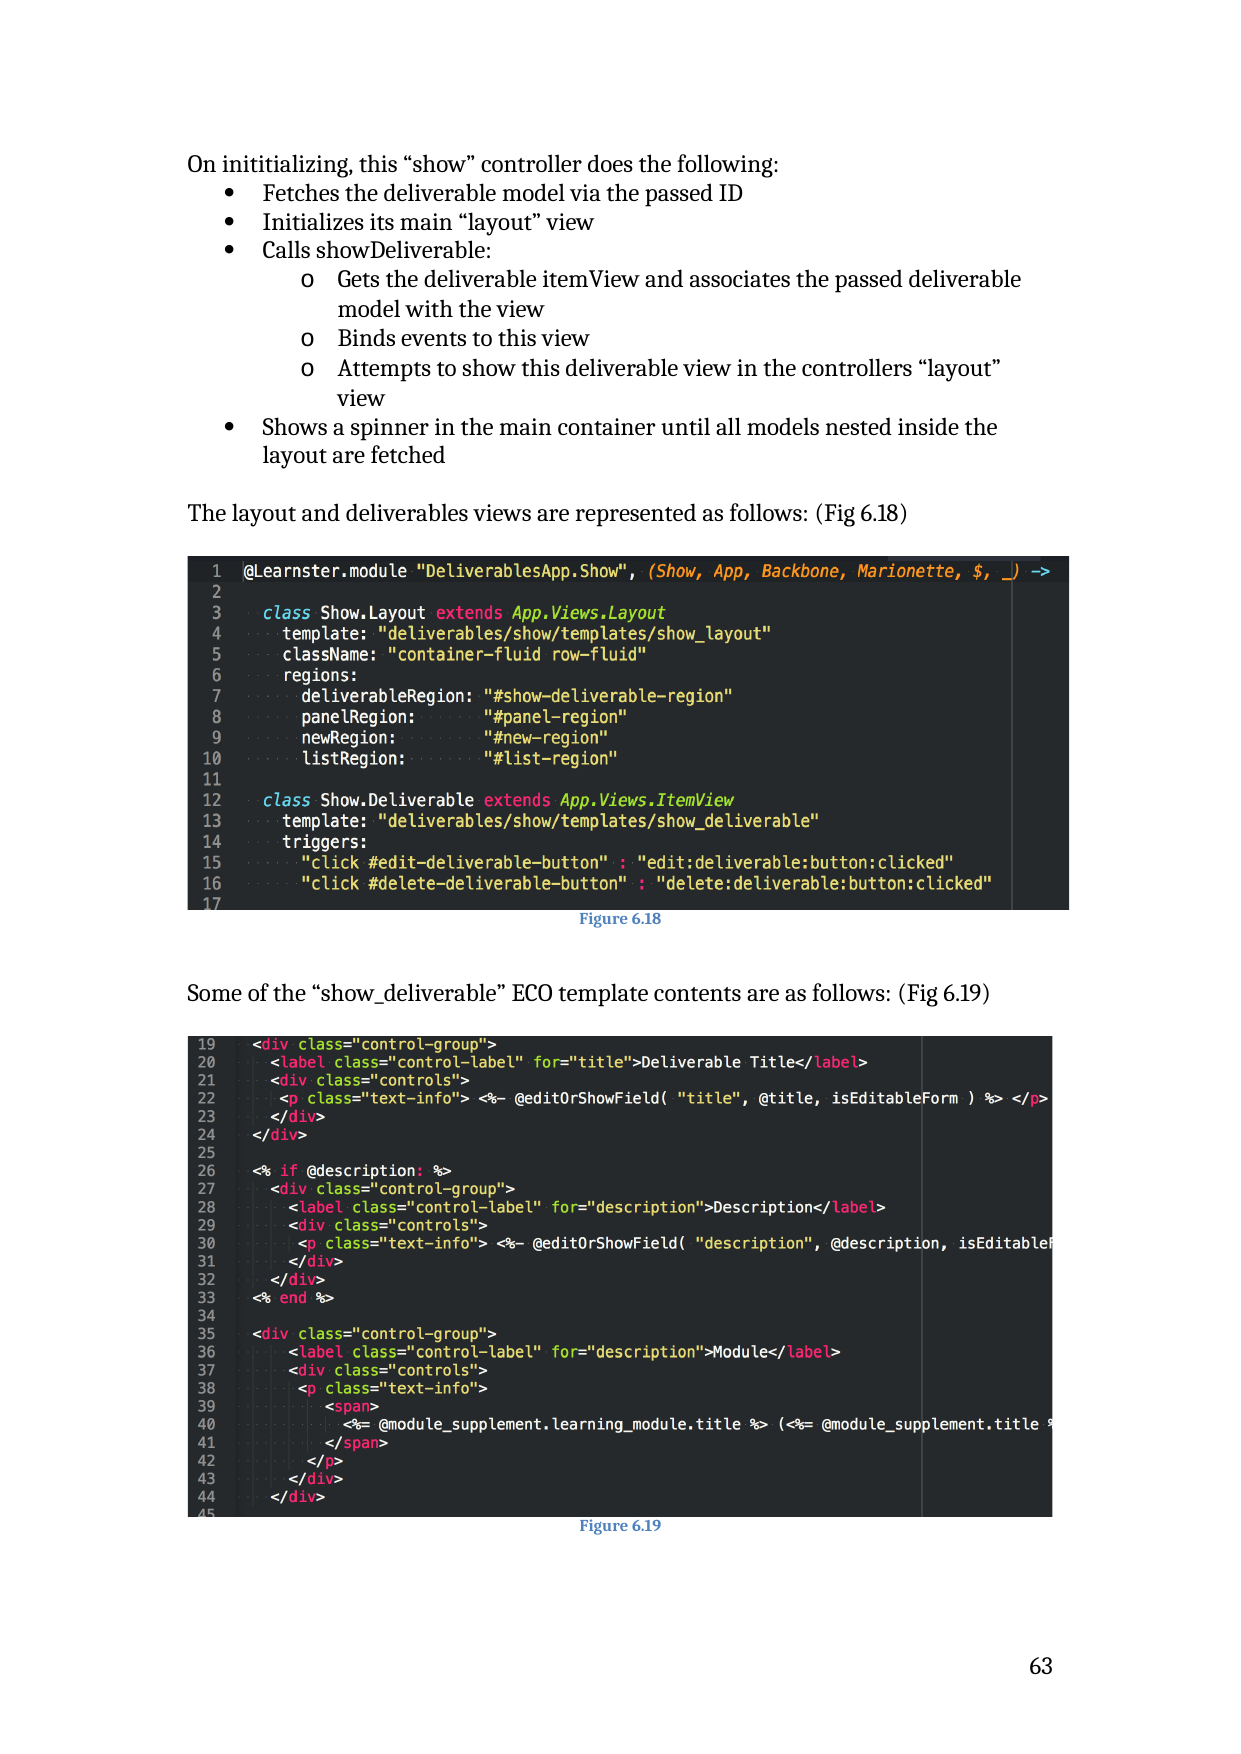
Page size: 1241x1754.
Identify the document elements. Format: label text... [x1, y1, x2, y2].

picture [187, 1036, 1053, 1517]
list Gets the deliverable itemView and associates the passed deliverable model with the view [300, 265, 1053, 324]
list Calls showDeliverable: [225, 236, 1053, 265]
text Figure 6.18 [187, 910, 1053, 929]
text Figure 6.19 [187, 1517, 1053, 1536]
list Initializes its main “layout” view [225, 207, 1053, 236]
list Shows a spinner in the main container until all models nested inside the layout are fetched [225, 412, 1053, 470]
list Attempts to show this deliverable view in the controllers “layout” view [300, 354, 1053, 412]
text The layout and deliverables views are represented as follows: (Fig 6.18) [187, 499, 1053, 527]
text On inititializing, this “show” controller does the following: [187, 150, 1053, 179]
list Fetches the deliverable model via the passed ID [225, 179, 1053, 207]
picture [187, 556, 1070, 910]
list Binds events to this view [300, 324, 1053, 354]
text Some of the “show_deliverable” ECO template contents are as follows: (Fig 6.19) [187, 978, 1053, 1007]
